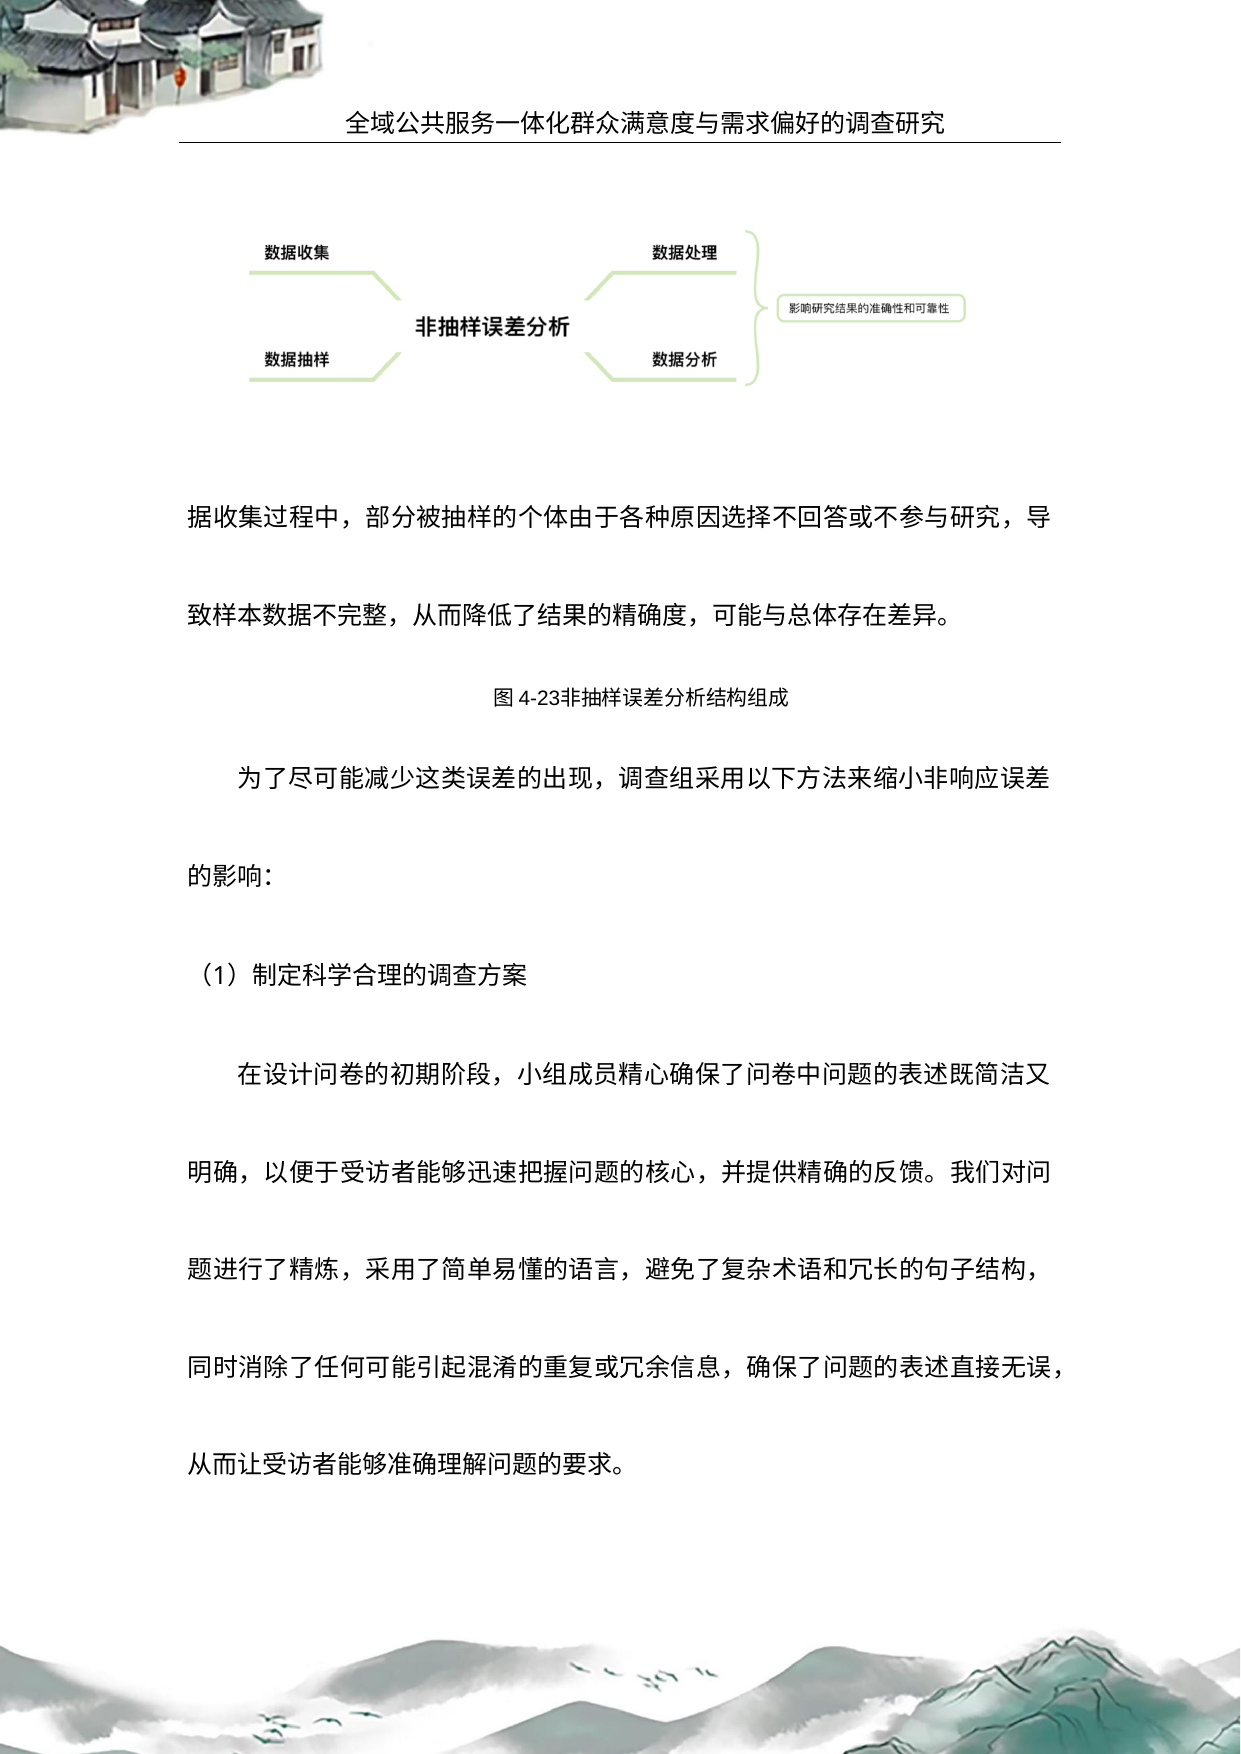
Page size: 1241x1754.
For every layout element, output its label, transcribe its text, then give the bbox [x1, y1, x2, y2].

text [187, 158, 1053, 646]
picture [0, 0, 1241, 1754]
text 在设计问卷的初期阶段，小组成员精心确保了问卷中问题的表述既简洁又明确，以便于受访者能够迅速把握问题的核心，并提供精确的反馈。我们对问题进行了精炼，采用了简单易懂的语言，避免了复杂术语和冗长的句子结构，同时消除了任何可能引起混淆的重复或冗余信息，确保了问题的表述直接无误，从而让受访者能够准确理解问题的要求。 [187, 1041, 1053, 1496]
text （1）制定科学合理的调查方案 [187, 941, 1053, 1006]
text 图 4-3非抽样误差分析结构组成 [187, 680, 1053, 713]
text 为了尽可能减少这类误差的出现，调查组采用以下方法来缩小非响应误差的影响： [187, 744, 1053, 907]
